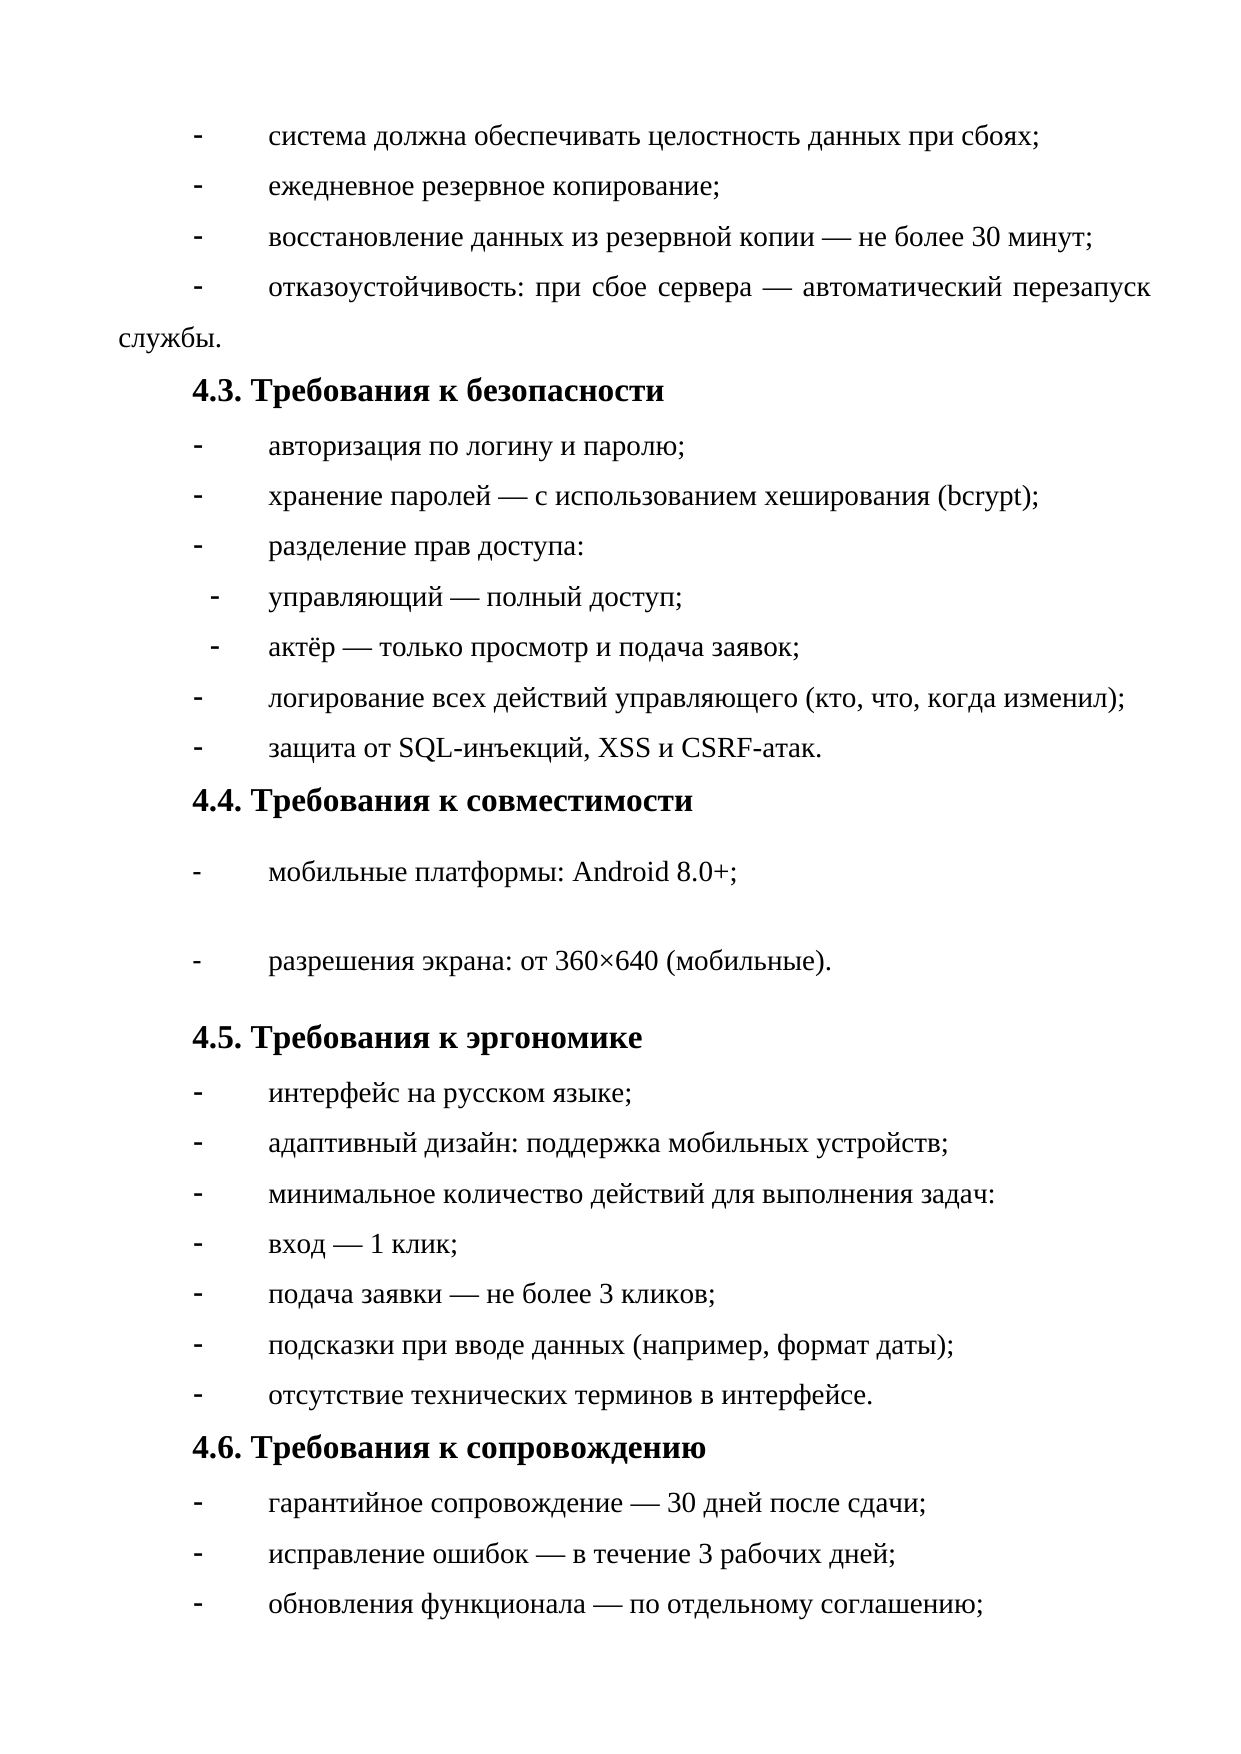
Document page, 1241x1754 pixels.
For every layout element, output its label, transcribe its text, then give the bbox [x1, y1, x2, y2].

list подсказки при вводе данных (например, формат даты); [118, 1327, 1152, 1361]
list логирование всех действий управляющего (кто, что, когда изменил); [118, 680, 1152, 713]
list защита от SQL-инъекций, XSS и CSRF-атак. [118, 730, 1152, 764]
list гарантийное сопровождение — 30 дней после сдачи; [118, 1485, 1152, 1519]
list восстановление данных из резервной копии — не более 30 минут; [118, 219, 1152, 253]
text 4.6. Требования к сопровождению [118, 1428, 1152, 1466]
list отказоустойчивость: при сбое сервера — автоматический перезапуск службы. [118, 269, 1152, 353]
list разделение прав доступа: [118, 528, 1152, 562]
list интерфейс на русском языке; [118, 1075, 1152, 1108]
list адаптивный дизайн: поддержка мобильных устройств; [118, 1125, 1152, 1159]
list минимальное количество действий для выполнения задач: [118, 1176, 1152, 1209]
list авторизация по логину и паролю; [118, 428, 1152, 461]
list управляющий — полный доступ; [118, 579, 1152, 612]
list система должна обеспечивать целостность данных при сбоях; [118, 118, 1152, 152]
text 4.3. Требования к безопасности [118, 370, 1152, 408]
list разрешения экрана: от 360×640 (мобильные). [118, 928, 1152, 987]
list хранение паролей — с использованием хеширования (bcrypt); [118, 478, 1152, 512]
list вход — 1 клик; [118, 1226, 1152, 1260]
text 4.5. Требования к эргономике [118, 1017, 1152, 1056]
list актёр — только просмотр и подача заявок; [118, 629, 1152, 663]
text 4.4. Требования к совместимости [118, 781, 1152, 819]
list отсутствие технических терминов в интерфейсе. [118, 1377, 1152, 1411]
list подача заявки — не более 3 кликов; [118, 1277, 1152, 1310]
list обновления функционала — по отдельному соглашению; [118, 1586, 1152, 1620]
list исправление ошибок — в течение 3 рабочих дней; [118, 1536, 1152, 1569]
list мобильные платформы: Android 8.0+; [118, 838, 1152, 898]
list ежедневное резервное копирование; [118, 168, 1152, 202]
